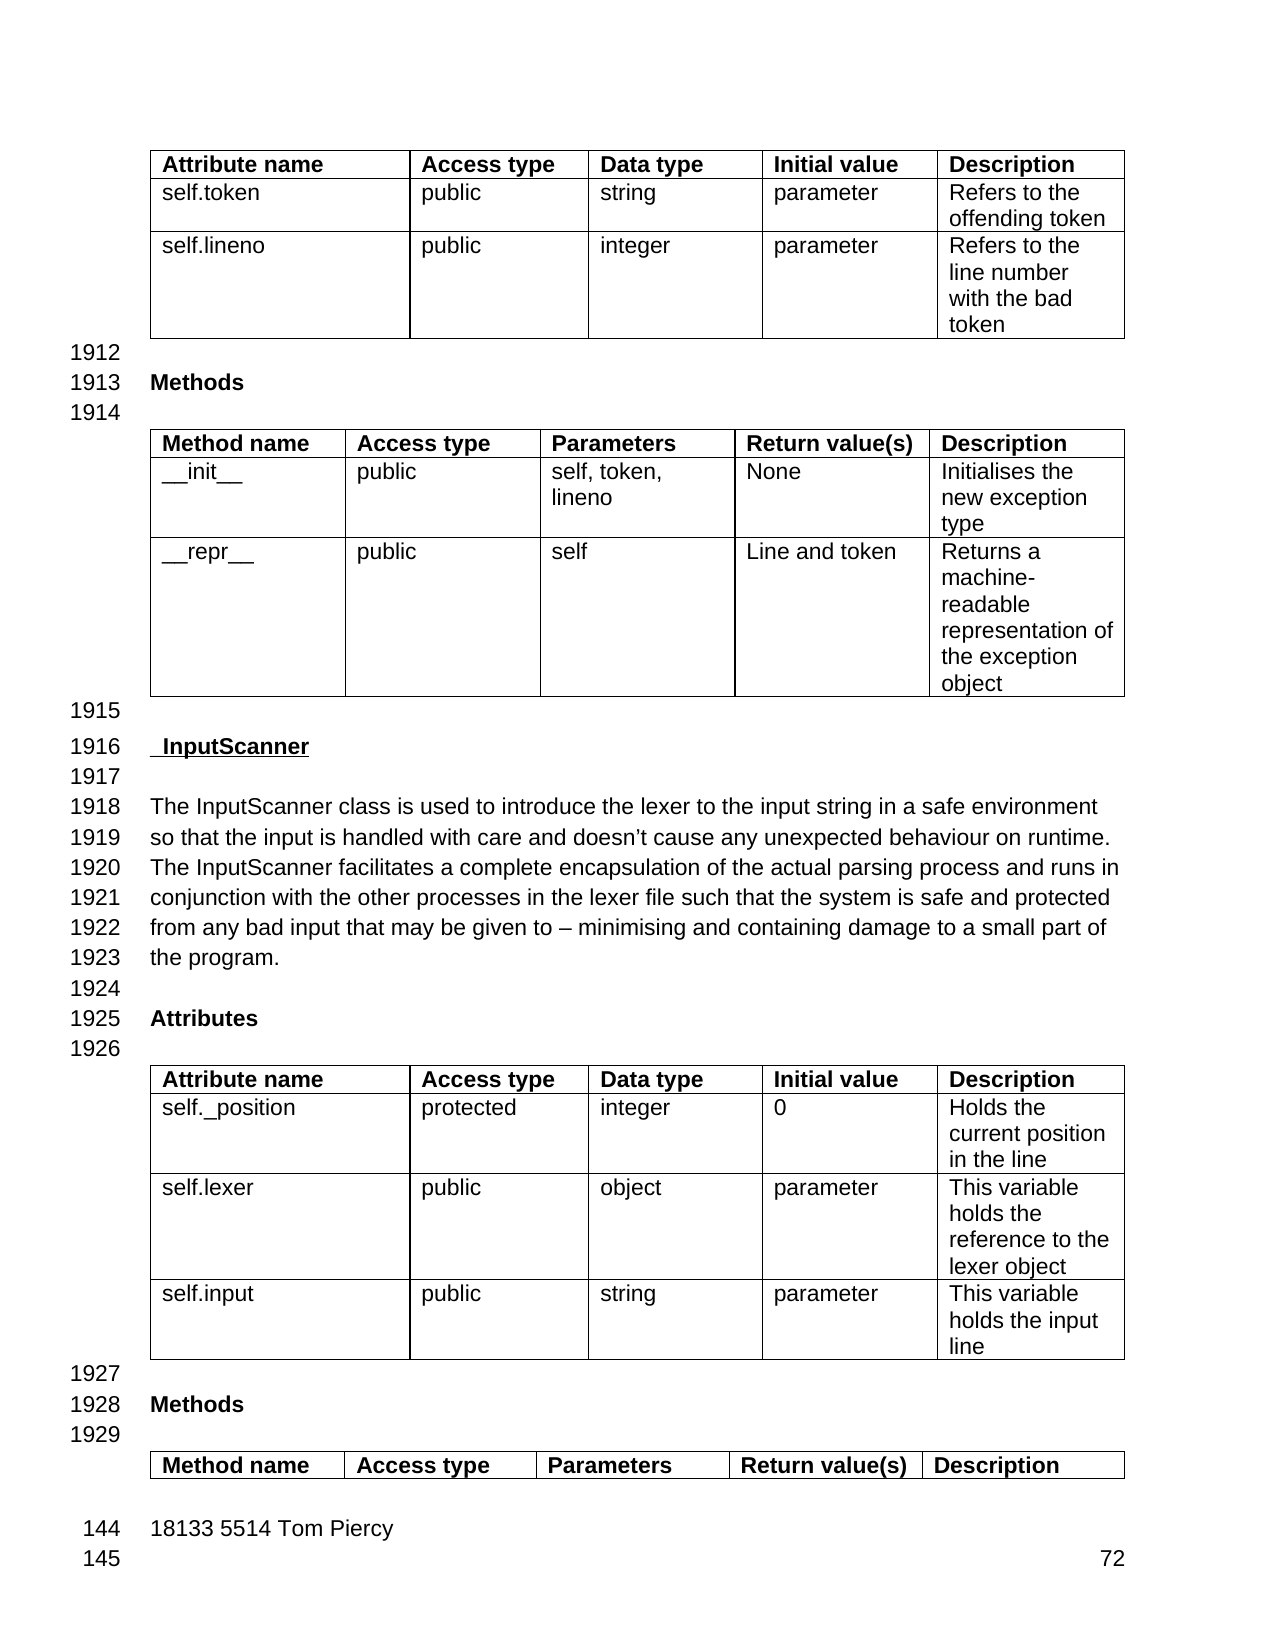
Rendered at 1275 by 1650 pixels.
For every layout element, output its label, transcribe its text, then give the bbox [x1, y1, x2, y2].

table_header Description [930, 430, 1124, 457]
table_cell self.lineno [151, 232, 409, 338]
table_cell self.input [151, 1280, 409, 1359]
table_cell self [541, 538, 734, 696]
text Methods [150, 369, 1125, 395]
table_cell __repr__ [151, 538, 345, 696]
text The InputScanner class is used to introduce the lexer to the input string in a safe environment so that the input is handled with care and doesn’t cause any unexpected behaviour on runtime. The InputScanner facilitates a complete encapsulation of the actual parsing process and runs in conjunction with the other processes in the lexer file such that the system is safe and protected from any bad input that may be given to – minimising and containing damage to a small part of the program. [150, 793, 1125, 971]
table_cell This variable holds the input line [938, 1280, 1124, 1359]
table_cell public [346, 538, 540, 696]
table_header Method name [151, 1452, 344, 1478]
table_header Return value(s) [736, 430, 929, 457]
table_cell Holds the current position in the line [938, 1094, 1124, 1173]
table_cell None [736, 458, 929, 537]
text _InputScanner [150, 733, 1125, 759]
table_cell string [589, 179, 762, 231]
table_cell self.lexer [151, 1174, 409, 1279]
table_header Access type [411, 1066, 588, 1093]
table_header Parameters [537, 1452, 729, 1478]
table_cell integer [589, 232, 762, 338]
table_header Data type [589, 151, 762, 177]
table_cell public [411, 1174, 588, 1279]
table_cell object [589, 1174, 762, 1279]
table_cell self._position [151, 1094, 409, 1173]
table_cell self, token, lineno [541, 458, 734, 537]
table_cell public [411, 232, 588, 338]
text Methods [150, 1391, 1125, 1417]
table_cell public [411, 179, 588, 231]
table_header Initial value [763, 151, 937, 177]
table_cell parameter [763, 179, 937, 231]
table_header Data type [589, 1066, 762, 1093]
table_header Access type [411, 151, 588, 177]
table_header Parameters [541, 430, 734, 457]
table_cell self.token [151, 179, 409, 231]
table_cell integer [589, 1094, 762, 1173]
table_header Method name [151, 430, 345, 457]
table_cell Line and token [736, 538, 929, 696]
table_header Description [923, 1452, 1124, 1478]
table_cell __init__ [151, 458, 345, 537]
table_header Attribute name [151, 151, 409, 177]
table_cell Refers to the line number with the bad token [938, 232, 1124, 338]
table_cell string [589, 1280, 762, 1359]
table_cell parameter [763, 1280, 937, 1359]
table_cell protected [411, 1094, 588, 1173]
table_header Access type [345, 1452, 536, 1478]
table_cell This variable holds the reference to the lexer object [938, 1174, 1124, 1279]
table_cell public [411, 1280, 588, 1359]
table_header Return value(s) [730, 1452, 922, 1478]
table_header Description [938, 1066, 1124, 1093]
table_cell Refers to the offending token [938, 179, 1124, 231]
table_cell parameter [763, 1174, 937, 1279]
table_header Attribute name [151, 1066, 409, 1093]
table_header Description [938, 151, 1124, 177]
table_header Initial value [763, 1066, 937, 1093]
text Attributes [150, 1005, 1125, 1031]
table_cell public [346, 458, 540, 537]
table_cell parameter [763, 232, 937, 338]
table_cell 0 [763, 1094, 937, 1173]
table_header Access type [346, 430, 540, 457]
table_cell Initialises the new exception type [930, 458, 1124, 537]
table_cell Returns a machine-readable representation of the exception object [930, 538, 1124, 696]
